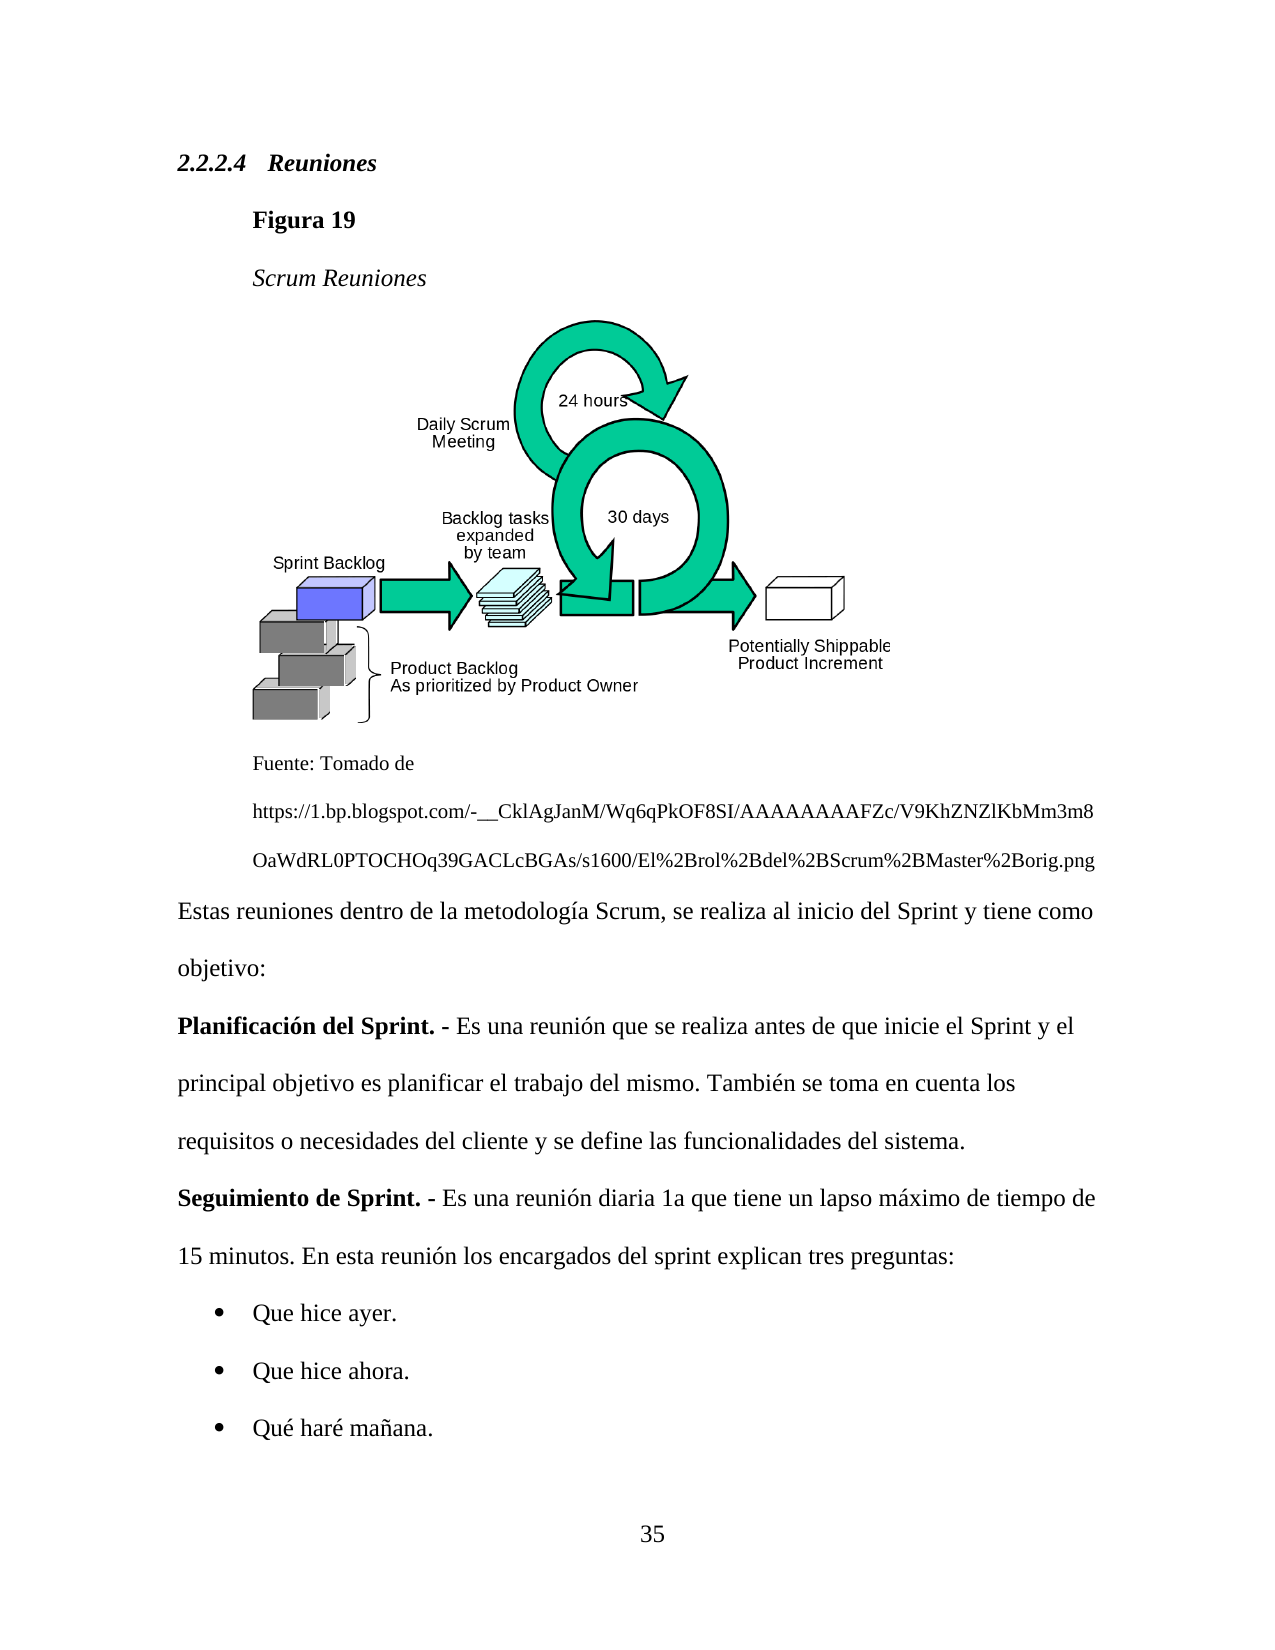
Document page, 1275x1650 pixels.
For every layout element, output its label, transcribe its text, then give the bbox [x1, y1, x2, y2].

text Figura 19 Scrum Reuniones [252, 205, 1098, 291]
text Estas reuniones dentro de la metodología Scrum, se realiza al inicio del Sprint y tiene como objetivo: [177, 896, 1098, 982]
subtitle Reuniones [177, 148, 1098, 176]
list Qué haré mañana. [215, 1413, 1098, 1442]
text Planificación del Sprint. - Es una reunión que se realiza antes de que inicie el Sprint y el principal objetivo es planificar el trabajo del mismo. También se toma en cuenta los requisitos o necesidades del cliente y se define las funcionalidades del sistema. [177, 1011, 1098, 1154]
text Fuente: Tomado de https://1.bp.blogspot.com/-__CklAgJanM/Wq6qPkOF8SI/AAAAAAAAFZc/V9KhZNZlKbMm3m8OaWdRL0PTOCHOq39GACLcBGAs/s1600/El%2Brol%2Bdel%2BScrum%2BMaster%2Borig.png [252, 751, 1098, 872]
list Que hice ayer. [215, 1298, 1098, 1327]
text Seguimiento de Sprint. - Es una reunión diaria 1a que tiene un lapso máximo de tiempo de 15 minutos. En esta reunión los encargados del sprint explican tres preguntas: [177, 1183, 1098, 1269]
list Que hice ahora. [215, 1356, 1098, 1384]
picture [252, 320, 890, 723]
